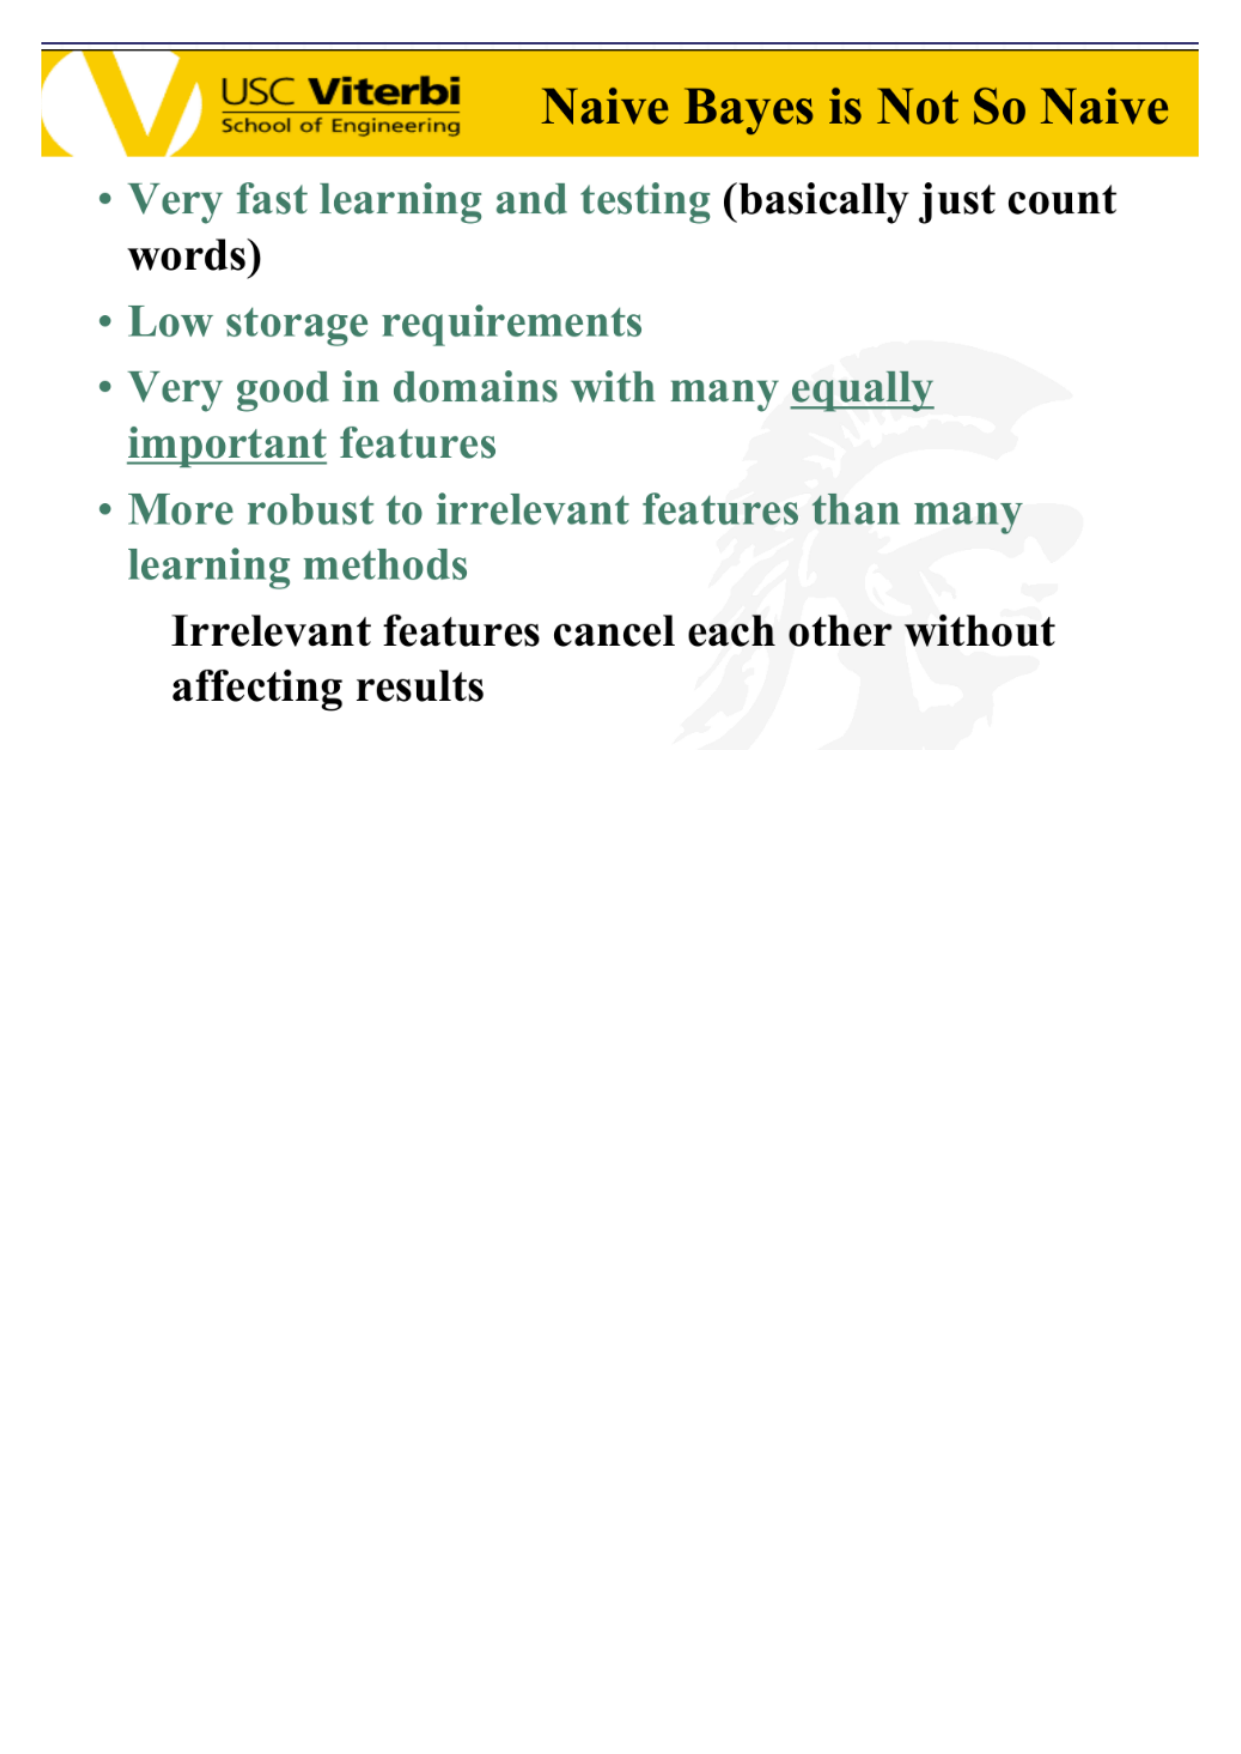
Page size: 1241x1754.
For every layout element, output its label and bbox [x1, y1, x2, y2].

picture [41, 41, 1199, 750]
